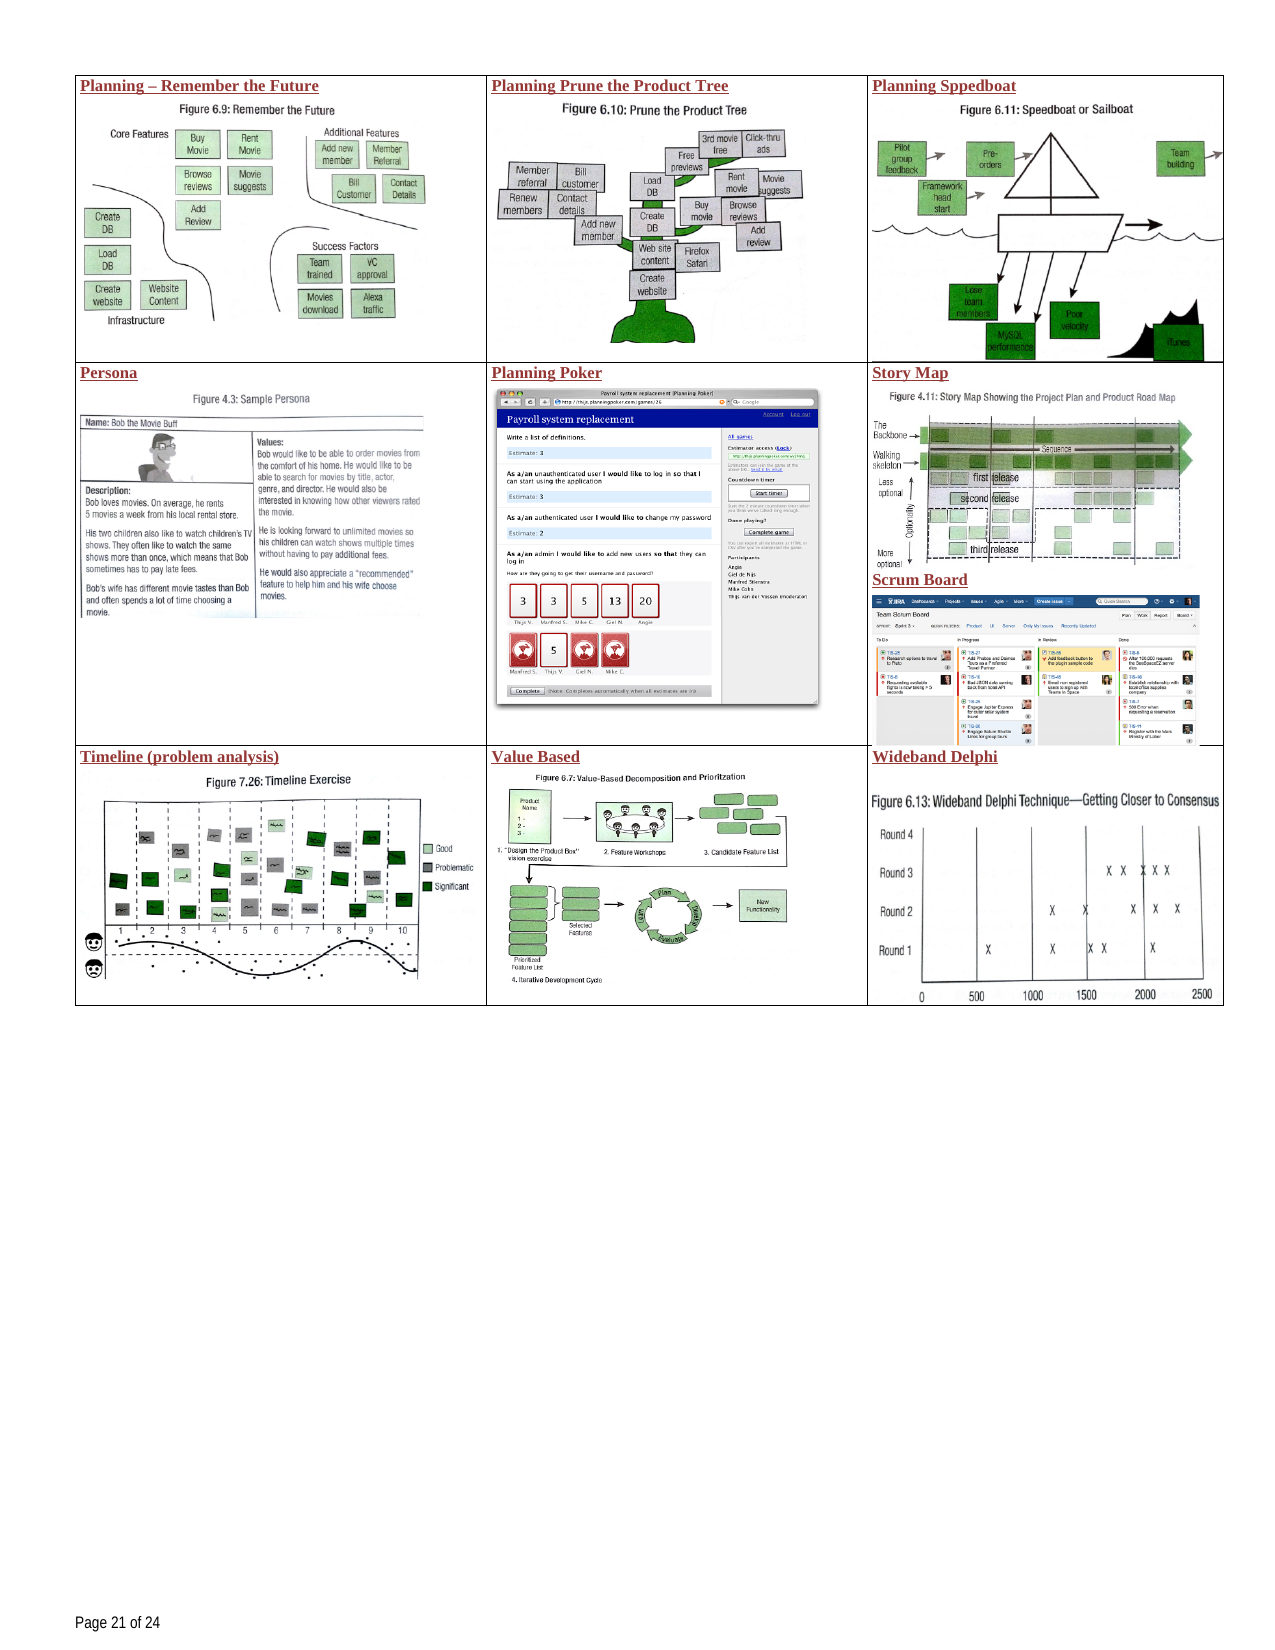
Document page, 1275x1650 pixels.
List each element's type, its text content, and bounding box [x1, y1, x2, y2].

picture [872, 791, 1223, 1005]
table_cell Wideband Delphi [868, 746, 1223, 1005]
table_cell Planning Poker [487, 363, 867, 745]
picture [80, 771, 475, 981]
table_cell Persona [76, 363, 486, 745]
picture [491, 101, 808, 343]
picture [872, 595, 1200, 746]
table_cell Value Based [487, 746, 867, 1005]
picture [491, 771, 800, 985]
picture [80, 388, 424, 618]
picture [80, 101, 428, 327]
table_cell Timeline (problem analysis) [76, 746, 486, 1005]
table_cell Planning – Remember the Future [76, 76, 486, 362]
picture [491, 388, 823, 712]
table_cell Planning Prune the Product Tree [487, 76, 867, 362]
table_cell Story Map Scrum Board [868, 363, 1223, 745]
picture [872, 388, 1196, 570]
table_cell Planning Sppedboat [868, 76, 1223, 362]
picture [872, 101, 1223, 362]
